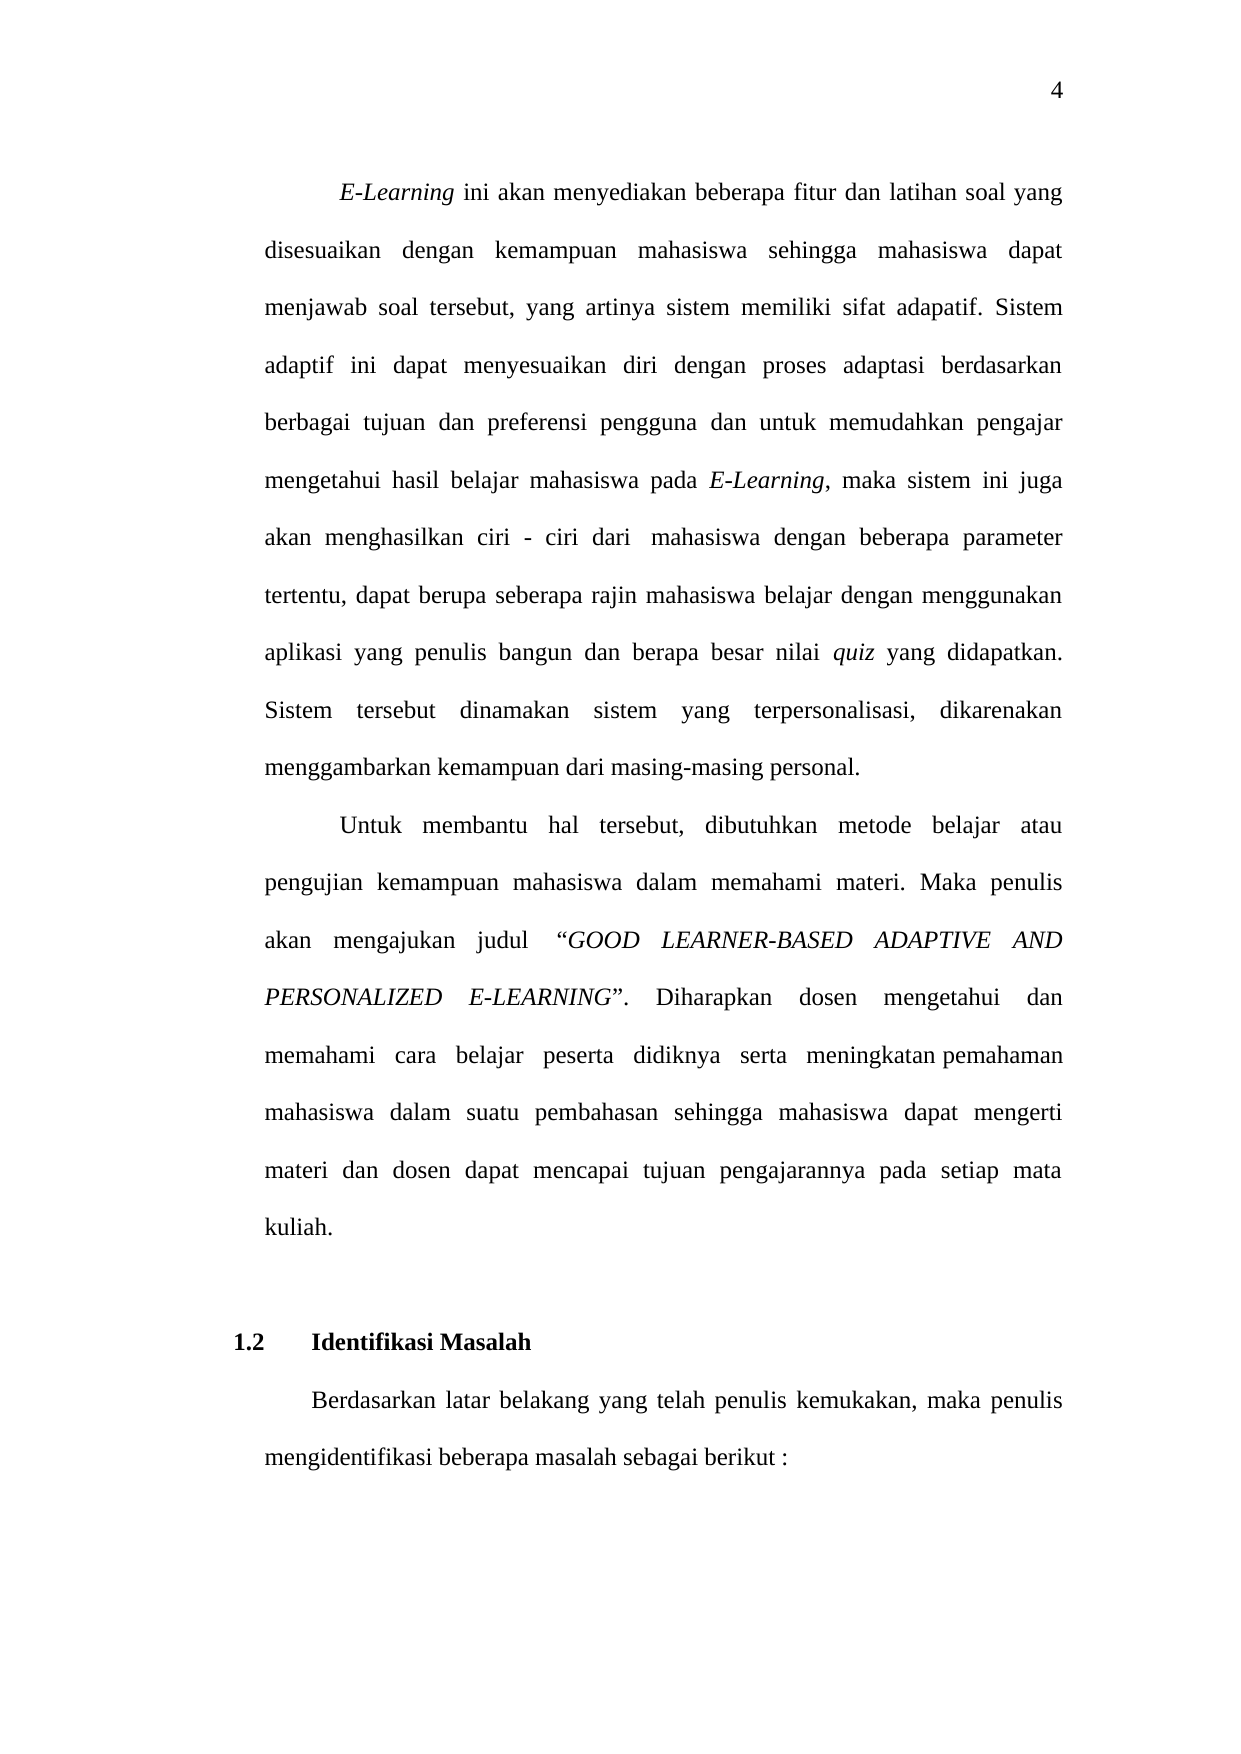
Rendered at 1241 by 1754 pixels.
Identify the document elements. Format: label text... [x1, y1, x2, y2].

text Untuk membantu hal tersebut, dibutuhkan metode belajar atau pengujian kemampuan mahasiswa dalam memahami materi. Maka penulis akan mengajukan judul “GOOD LEARNER-BASED ADAPTIVE AND PERSONALIZED E-LEARNING”. Diharapkan dosen mengetahui dan memahami cara belajar peserta didiknya serta meningkatan pemahaman mahasiswa dalam suatu pembahasan sehingga mahasiswa dapat mengerti materi dan dosen dapat mencapai tujuan pengajarannya pada setiap mata kuliah. [264, 810, 1063, 1241]
text 1.2 Identifikasi Masalah [233, 1327, 1063, 1356]
text Berdasarkan latar belakang yang telah penulis kemukakan, maka penulis mengidentifikasi beberapa masalah sebagai berikut : [264, 1385, 1063, 1471]
text E-Learning ini akan menyediakan beberapa fitur dan latihan soal yang disesuaikan dengan kemampuan mahasiswa sehingga mahasiswa dapat menjawab soal tersebut, yang artinya sistem memiliki sifat adapatif. Sistem adaptif ini dapat menyesuaikan diri dengan proses adaptasi berdasarkan berbagai tujuan dan preferensi pengguna dan untuk memudahkan pengajar mengetahui hasil belajar mahasiswa pada E-Learning, maka sistem ini juga akan menghasilkan ciri - ciri dari mahasiswa dengan beberapa parameter tertentu, dapat berupa seberapa rajin mahasiswa belajar dengan menggunakan aplikasi yang penulis bangun dan berapa besar nilai quiz yang didapatkan. Sistem tersebut dinamakan sistem yang terpersonalisasi, dikarenakan menggambarkan kemampuan dari masing-masing personal. [264, 177, 1063, 781]
